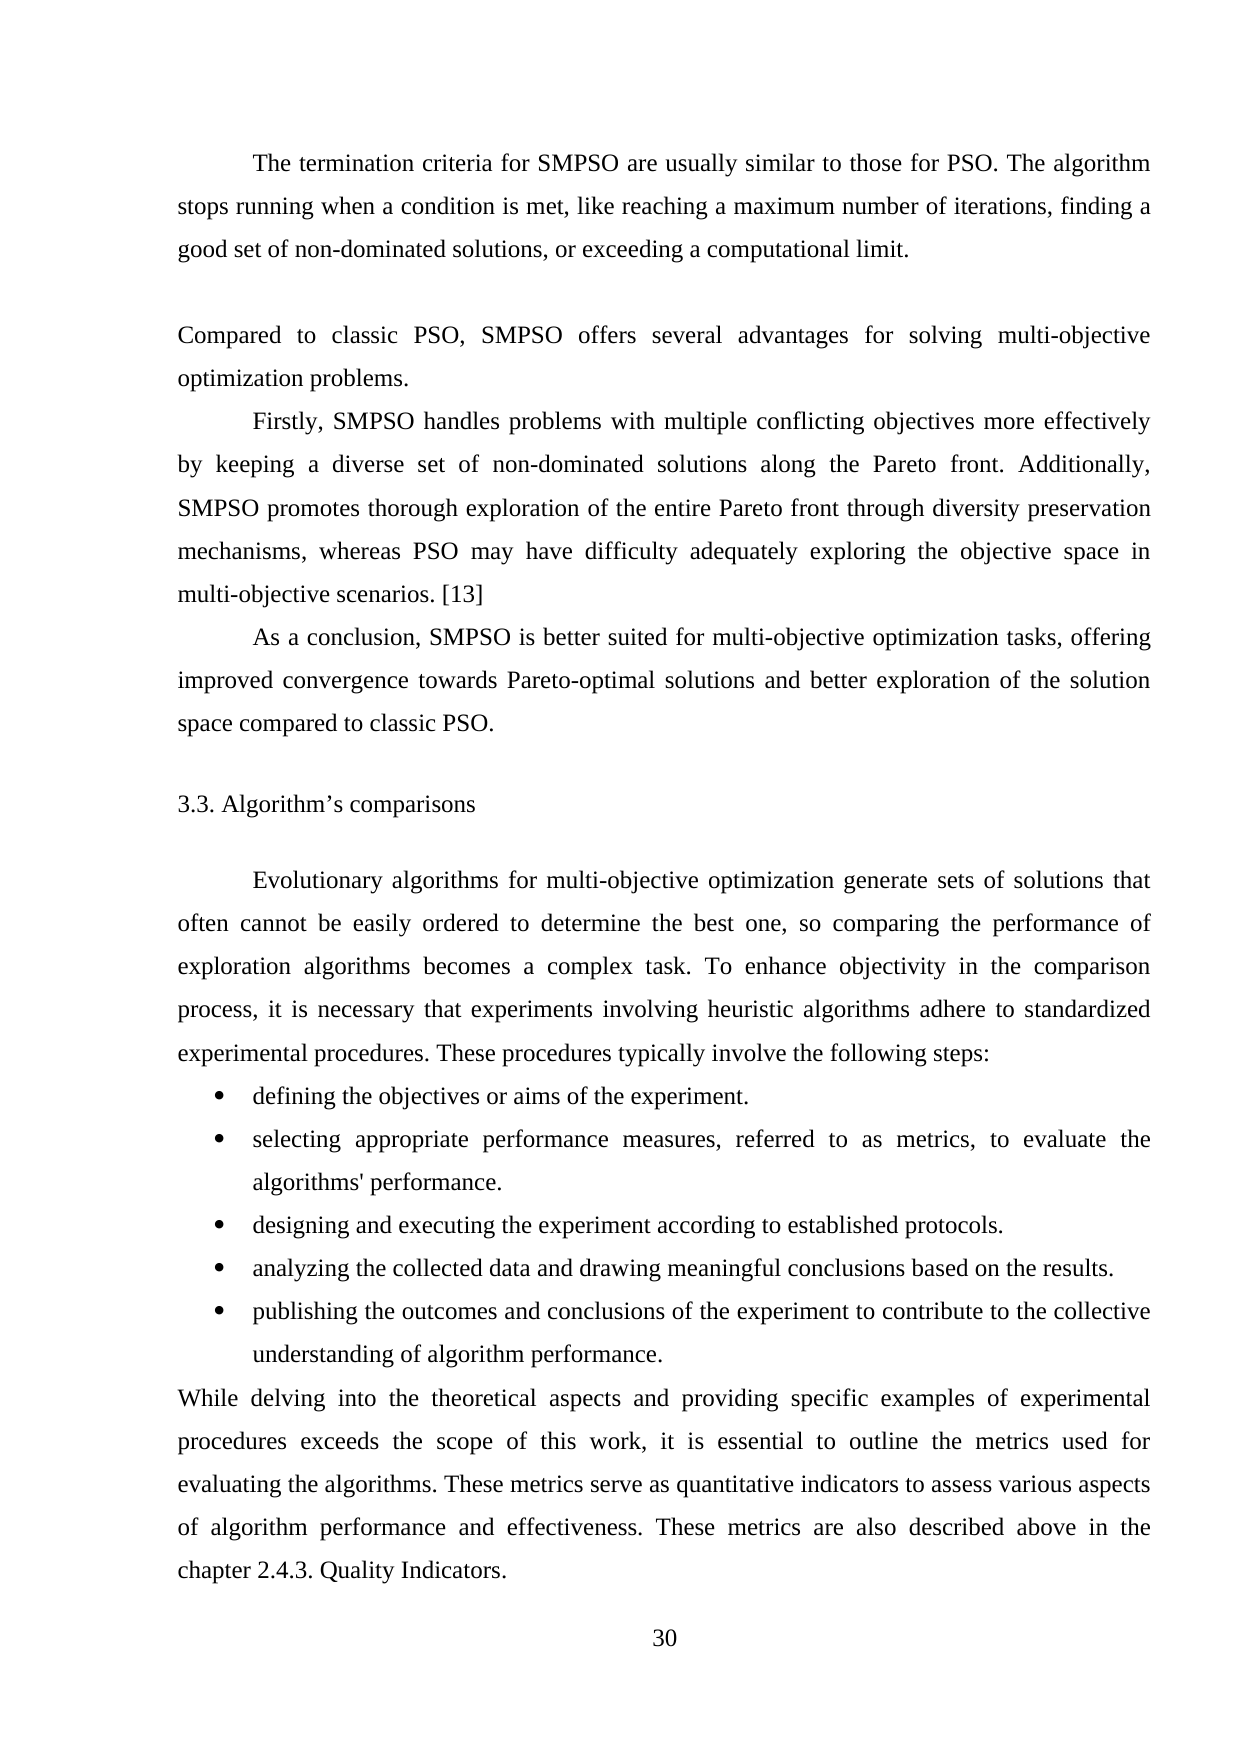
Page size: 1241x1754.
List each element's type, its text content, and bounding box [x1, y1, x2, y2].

list defining the objectives or aims of the experiment. [215, 1081, 1152, 1109]
text The termination criteria for SMPSO are usually similar to those for PSO. The algorithm stops running when a condition is met, like reaching a maximum number of iterations, finding a good set of non-dominated solutions, or exceeding a computational limit. [177, 148, 1152, 263]
subtitle 3.3. Algorithm’s comparisons [177, 789, 1152, 818]
list analyzing the collected data and drawing meaningful conclusions based on the results. [215, 1253, 1152, 1282]
list publishing the outcomes and conclusions of the experiment to contribute to the collective understanding of algorithm performance. [215, 1296, 1152, 1368]
list designing and executing the experiment according to established protocols. [215, 1210, 1152, 1239]
text As a conclusion, SMPSO is better suited for multi-objective optimization tasks, offering improved convergence towards Pareto-optimal solutions and better exploration of the solution space compared to classic PSO. [177, 622, 1152, 737]
text Evolutionary algorithms for multi-objective optimization generate sets of solutions that often cannot be easily ordered to determine the best one, so comparing the performance of exploration algorithms becomes a complex task. To enhance objectivity in the comparison process, it is necessary that experiments involving heuristic algorithms adhere to standardized experimental procedures. These procedures typically involve the following steps: [177, 865, 1152, 1066]
text Compared to classic PSO, SMPSO offers several advantages for solving multi-objective optimization problems. [177, 320, 1152, 392]
text Firstly, SMPSO handles problems with multiple conflicting objectives more effectively by keeping a diverse set of non-dominated solutions along the Pareto front. Additionally, SMPSO promotes thorough exploration of the entire Pareto front through diversity preservation mechanisms, whereas PSO may have difficulty adequately exploring the objective space in multi-objective scenarios. [177, 406, 1152, 608]
list selecting appropriate performance measures, referred to as metrics, to evaluate the algorithms' performance. [215, 1124, 1152, 1196]
text While delving into the theoretical aspects and providing specific examples of experimental procedures exceeds the scope of this work, it is essential to outline the metrics used for evaluating the algorithms. These metrics serve as quantitative indicators to assess various aspects of algorithm performance and effectiveness. These metrics are also described above in the chapter 2.4.3. Quality Indicators. [177, 1383, 1152, 1584]
